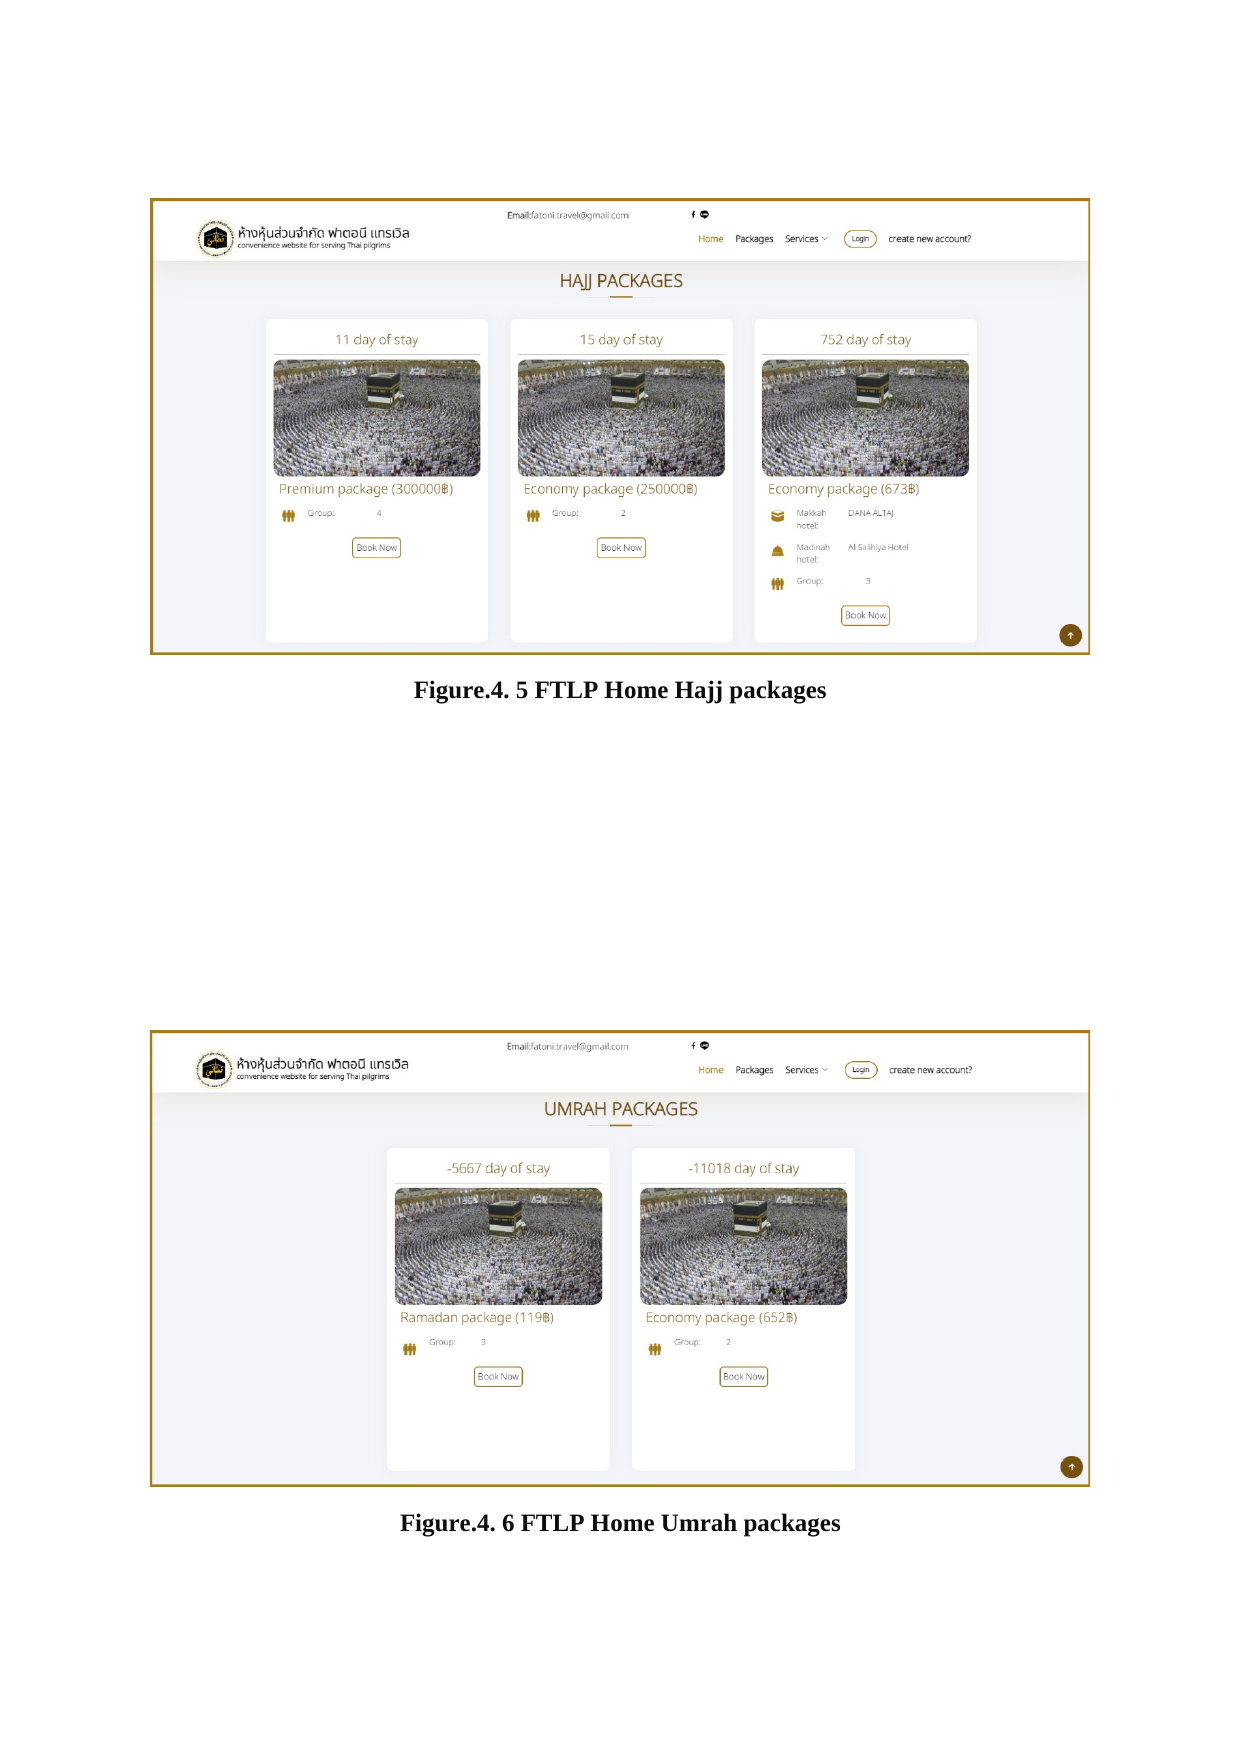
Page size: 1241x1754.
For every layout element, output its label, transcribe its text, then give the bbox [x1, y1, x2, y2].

subtitle Figure.4. 5 FTLP Home Hajj packages [150, 655, 1090, 704]
subtitle Figure.4. 6 FTLP Home Umrah packages [150, 1487, 1090, 1537]
picture [150, 198, 1091, 655]
picture [149, 1030, 1091, 1487]
